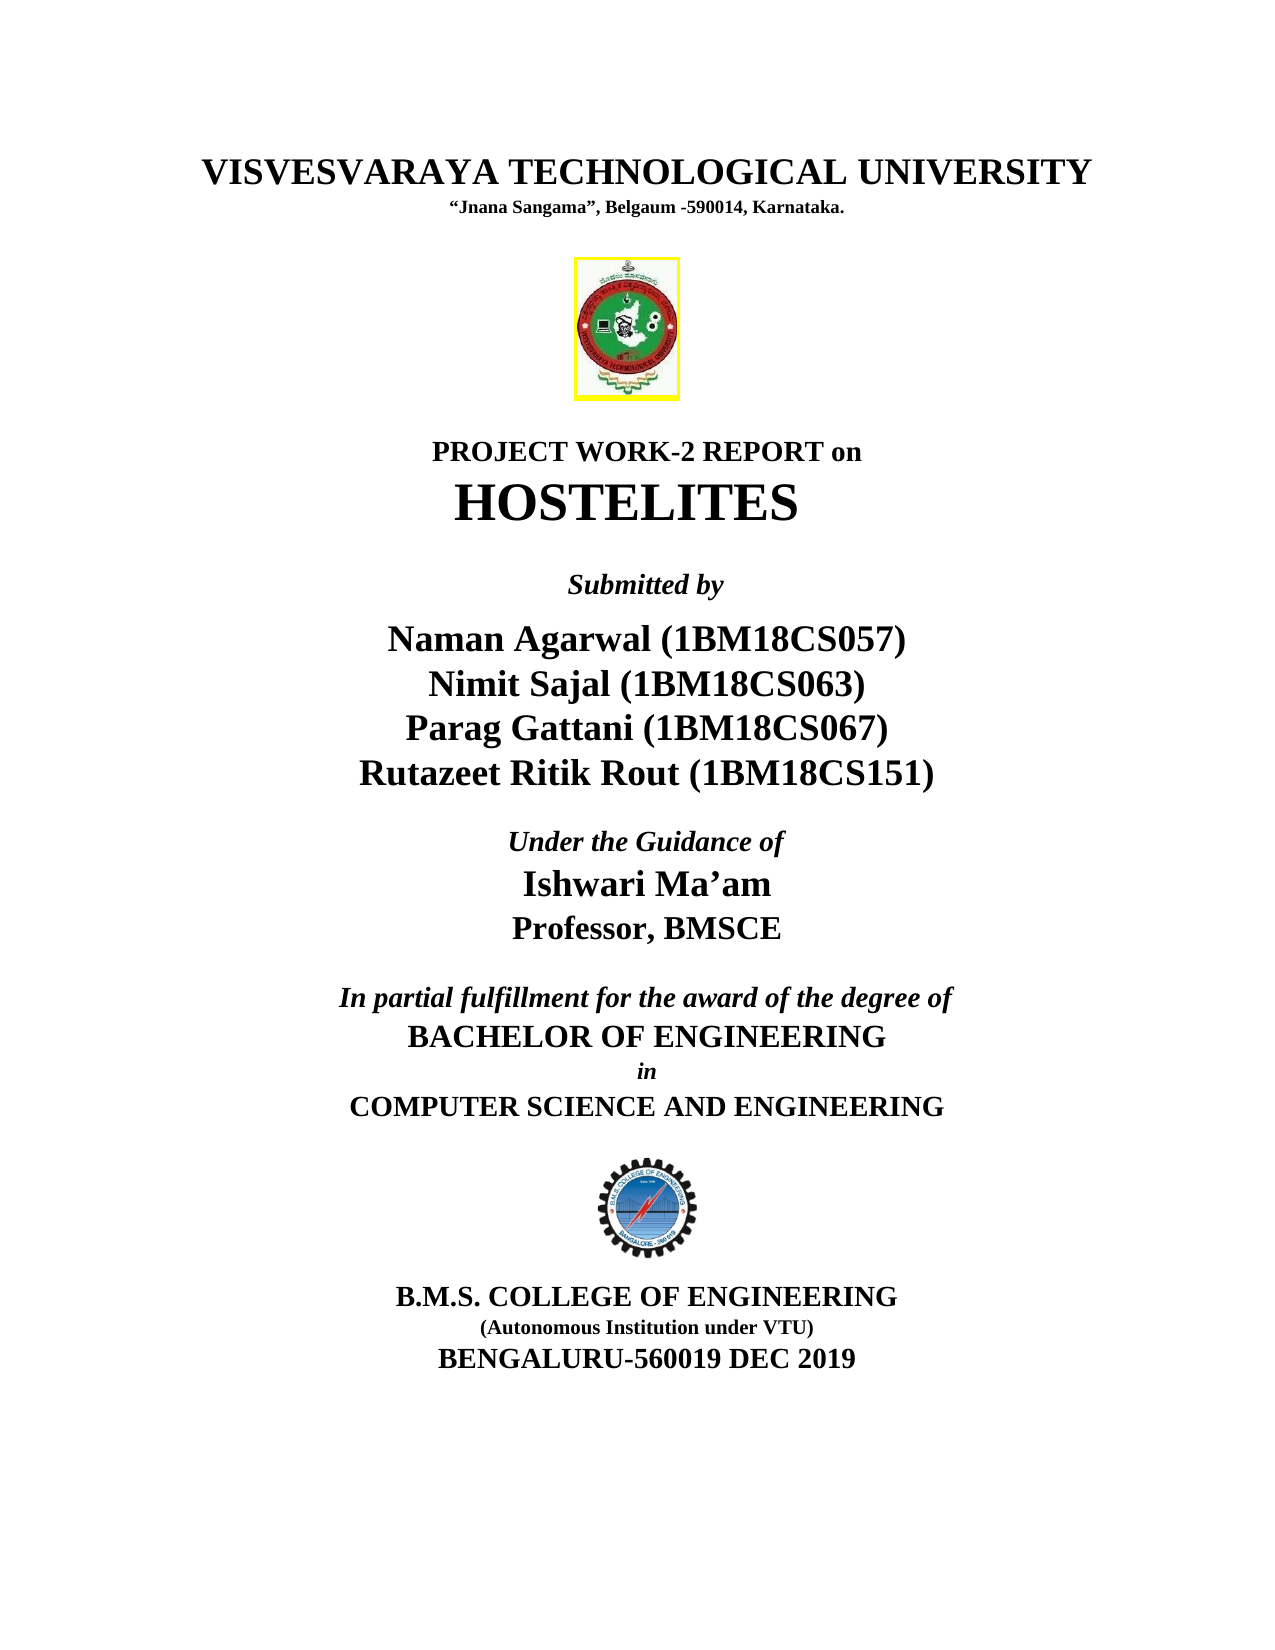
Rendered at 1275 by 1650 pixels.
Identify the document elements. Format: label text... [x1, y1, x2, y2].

text Under the Guidance of [94, 824, 1200, 858]
text Rutazeet Ritik Rout (1BM18CS151) [94, 750, 1200, 793]
text PROJECT WORK-2 REPORT on [94, 434, 1200, 467]
text “Jnana Sangama”, Belgaum -590014, Karnataka. [94, 196, 1200, 218]
text (Autonomous Institution under VTU) [94, 1315, 1200, 1339]
text In partial fulfillment for the award of the degree of [94, 980, 1200, 1013]
text HOSTELITES [94, 470, 1160, 532]
text B.M.S. COLLEGE OF ENGINEERING [94, 1279, 1200, 1312]
text VISVESVARAYA TECHNOLOGICAL UNIVERSITY [94, 149, 1200, 193]
subtitle BENGALURU-560019 DEC 2019 [94, 1341, 1200, 1374]
text Ishwari Ma’am [94, 862, 1200, 905]
text BACHELOR OF ENGINEERING [94, 1017, 1200, 1054]
subtitle Professor, BMSCE [94, 908, 1200, 947]
subtitle COMPUTER SCIENCE AND ENGINEERING [94, 1089, 1200, 1123]
picture [577, 260, 677, 395]
text Parag Gattani (1BM18CS067) [94, 706, 1200, 749]
text Naman Agarwal (1BM18CS057) [94, 617, 1200, 660]
text Submitted by [94, 567, 1200, 601]
text in [94, 1057, 1200, 1084]
picture [593, 1153, 701, 1262]
text Nimit Sajal (1BM18CS063) [94, 661, 1200, 704]
